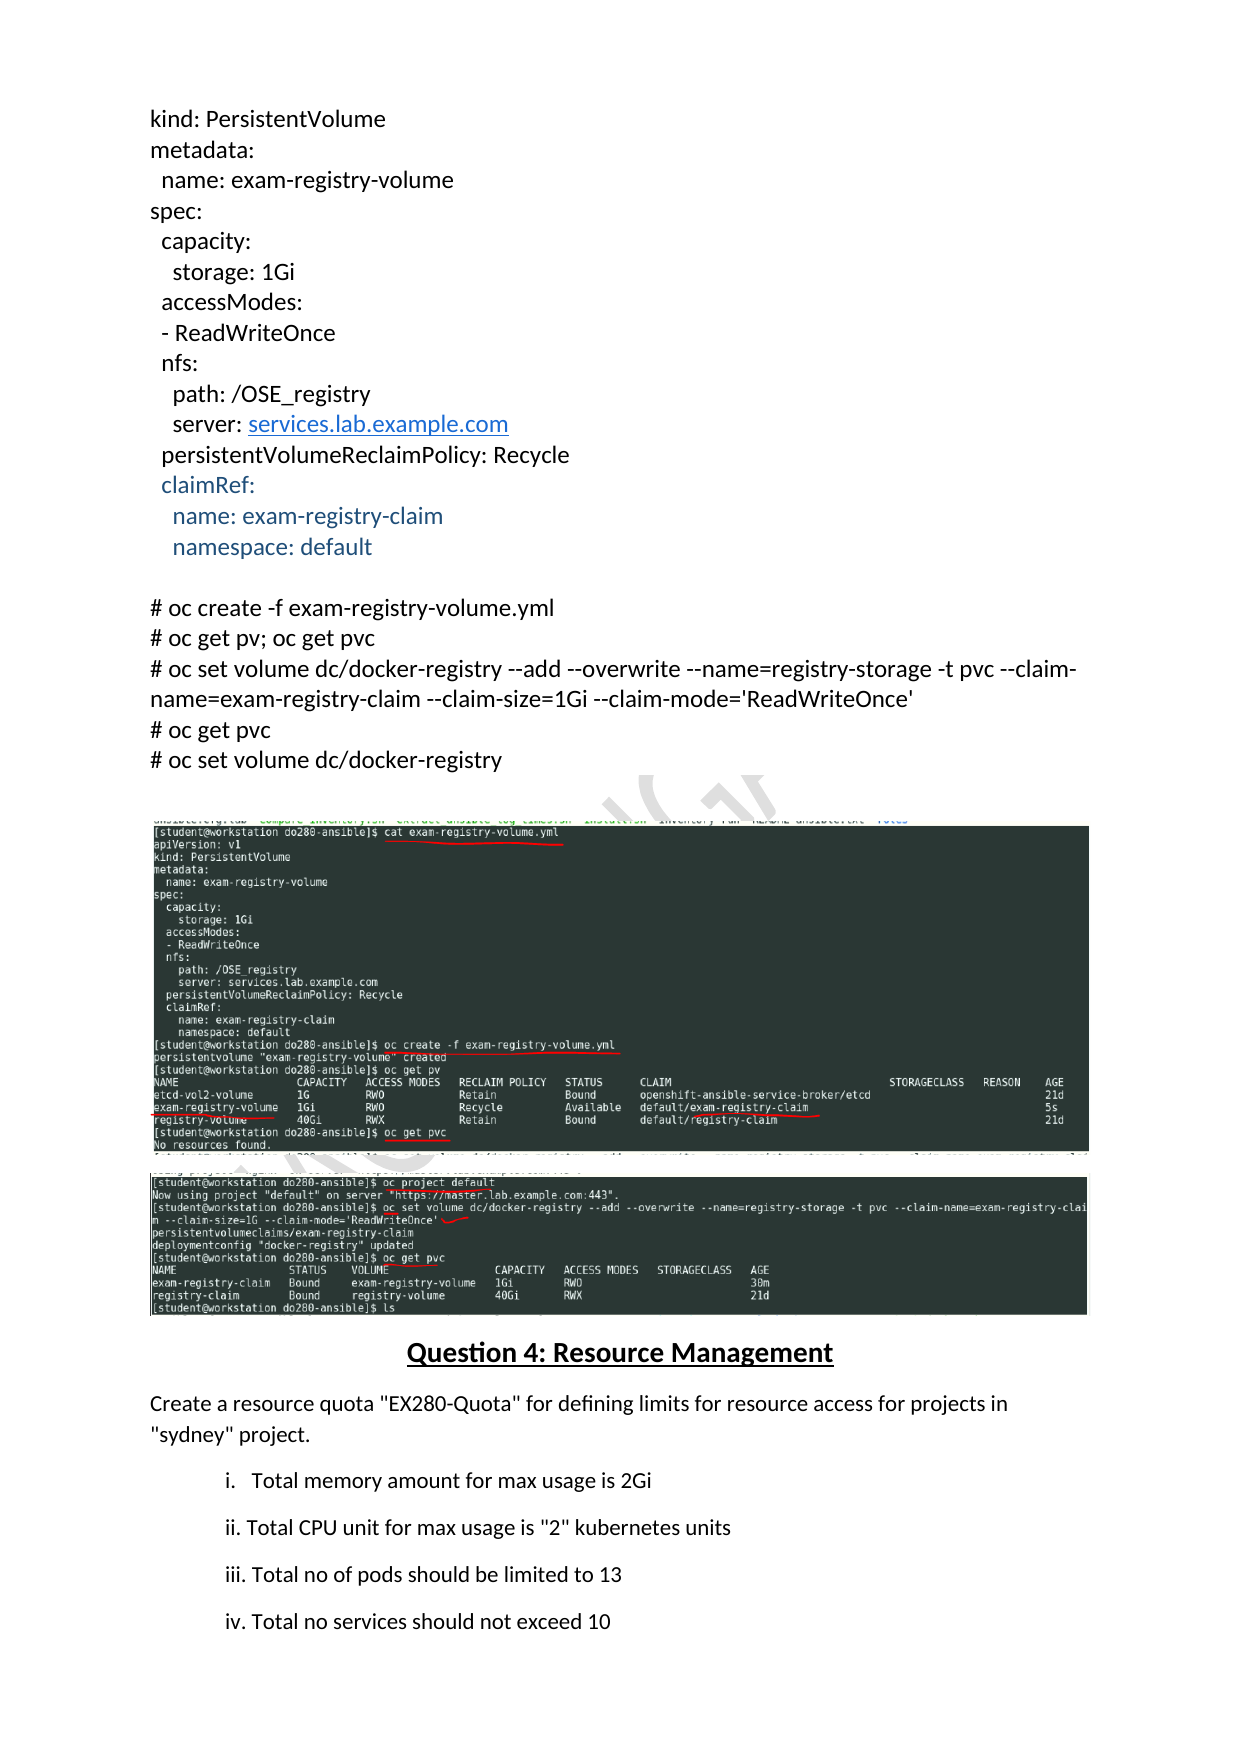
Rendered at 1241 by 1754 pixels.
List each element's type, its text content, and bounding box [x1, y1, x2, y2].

text capacity: [150, 226, 1090, 256]
text # oc get pvc [150, 714, 1090, 744]
picture [150, 821, 1091, 1155]
text server: services.lab.example.com [150, 409, 1090, 439]
text # oc create -f exam-registry-volume.yml [150, 592, 1090, 622]
text name: exam-registry-claim [150, 500, 1090, 531]
text storage: 1Gi [150, 256, 1090, 287]
text nfs: [150, 348, 1090, 378]
text spec: [150, 195, 1090, 226]
text Question 4: Resource Management [150, 1334, 1090, 1370]
text name: exam-registry-volume [150, 164, 1090, 195]
picture [150, 1173, 1091, 1316]
text Create a resource quota "EX280-Quota" for defining limits for resource access for projects in "sydney" project. [150, 1389, 1090, 1448]
text persistentVolumeReclaimPolicy: Recycle [150, 439, 1090, 470]
text claimRef: [150, 470, 1090, 500]
text path: /OSE_registry [150, 378, 1090, 409]
text i. Total memory amount for max usage is 2Gi [150, 1467, 1090, 1494]
text kind: PersistentVolume [150, 103, 1090, 134]
text # oc get pv; oc get pvc [150, 622, 1090, 653]
text namespace: default [150, 531, 1090, 561]
text # oc set volume dc/docker-registry --add --overwrite --name=registry-storage -t pvc --claim-name=exam-registry-claim --claim-size=1Gi --claim-mode='ReadWriteOnce' [150, 653, 1090, 714]
text # oc set volume dc/docker-registry [150, 744, 1090, 775]
text iii. Total no of pods should be limited to 13 [150, 1560, 1090, 1588]
text - ReadWriteOnce [150, 317, 1090, 348]
text iv. Total no services should not exceed 10 [150, 1607, 1090, 1635]
text metadata: [150, 134, 1090, 164]
text ii. Total CPU unit for max usage is "2" kubernetes units [150, 1513, 1090, 1541]
text accessModes: [150, 287, 1090, 317]
